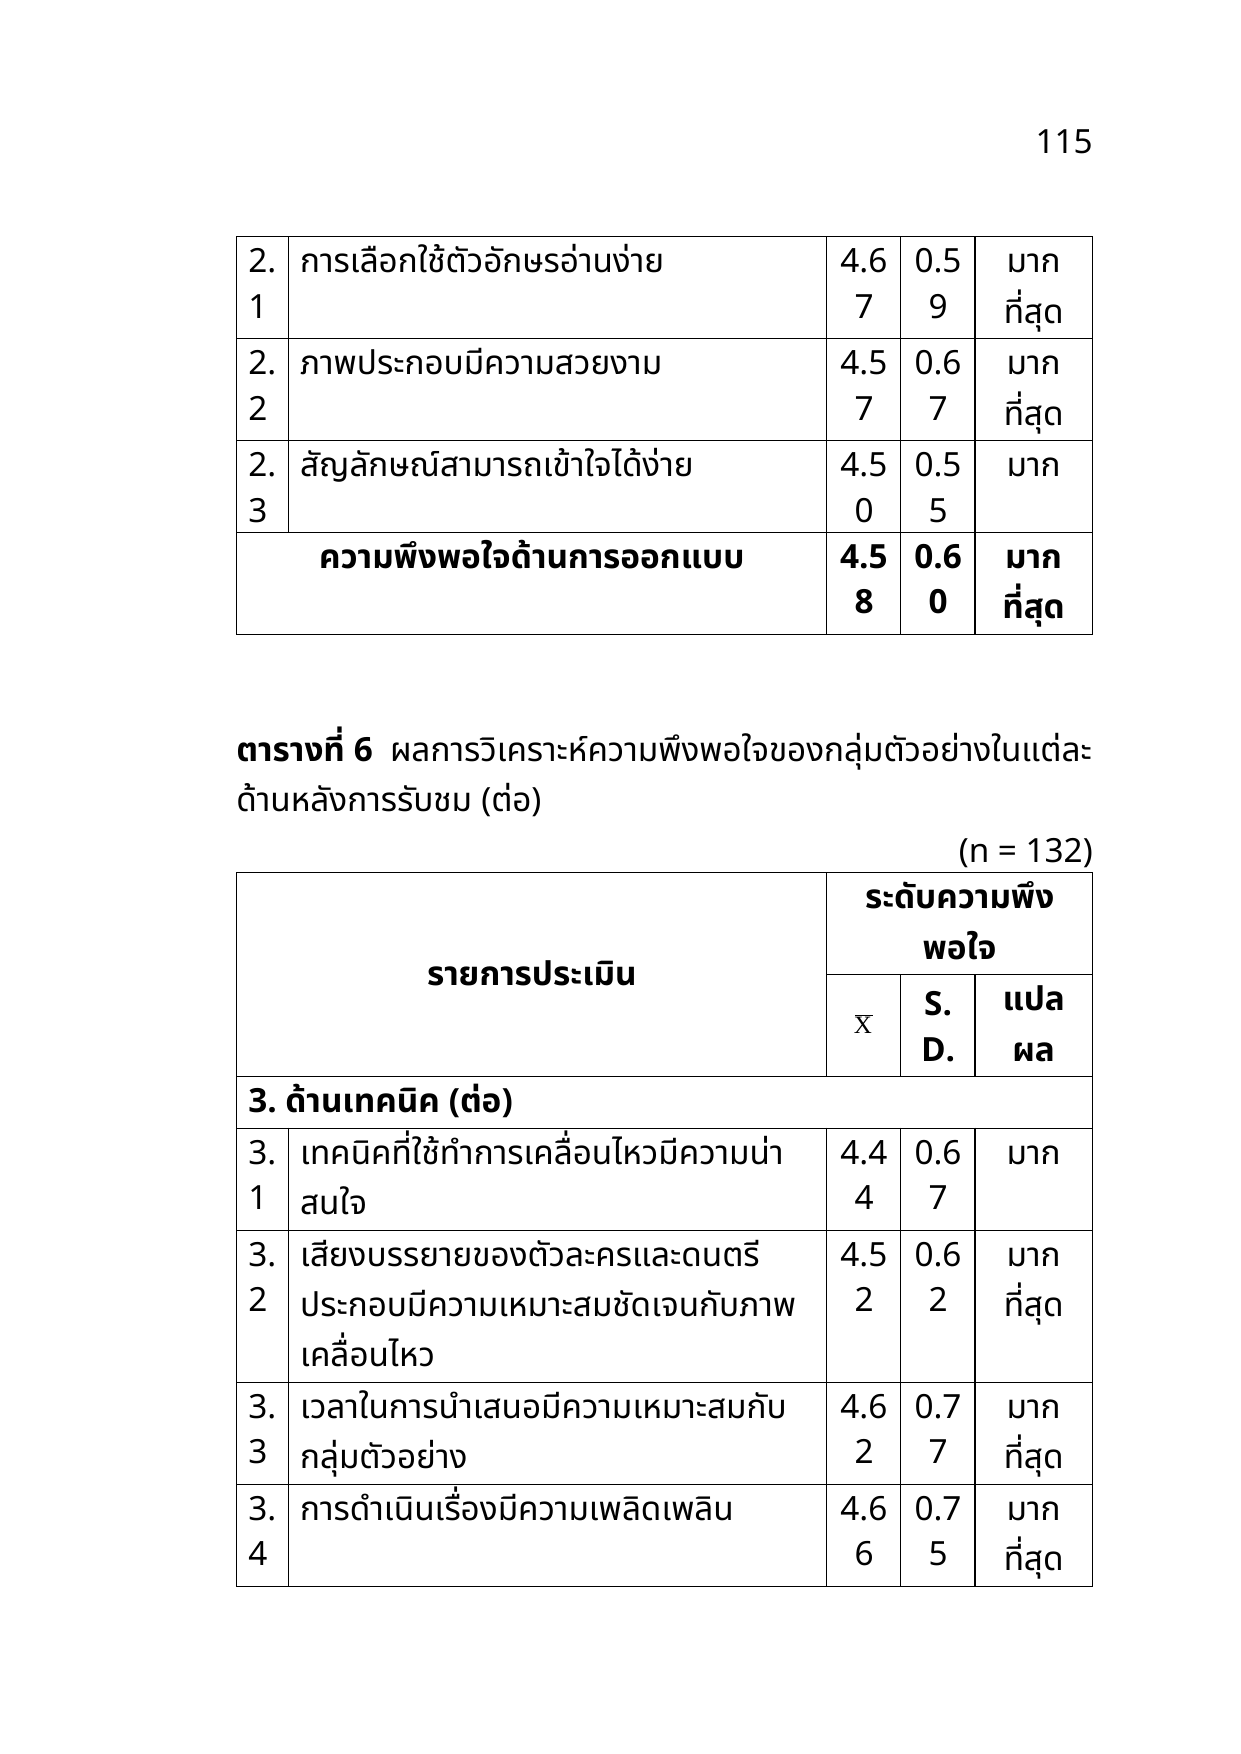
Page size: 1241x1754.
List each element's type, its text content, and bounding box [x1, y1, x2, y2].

table_cell มากที่สุด [976, 237, 1092, 338]
table_cell 3.4 [237, 1485, 288, 1586]
table_cell 0.59 [901, 237, 974, 338]
table_cell ความพึงพอใจด้านการออกแบบ [237, 533, 826, 634]
table_cell มากที่สุด [976, 1383, 1092, 1484]
table_cell เสียงบรรยายของตัวละครและดนตรีประกอบมีความเหมาะสมชัดเจนกับภาพเคลื่อนไหว [289, 1231, 826, 1382]
table_cell 4.67 [827, 237, 900, 338]
table_header รายการประเมิน [237, 873, 826, 1076]
table_cell 4.62 [827, 1383, 900, 1484]
table_cell 4.50 [827, 441, 900, 532]
table_cell มาก [976, 441, 1092, 532]
table_cell การดำเนินเรื่องมีความเพลิดเพลิน [289, 1485, 826, 1586]
table_cell 4.57 [827, 339, 900, 440]
table_cell แปลผล [976, 975, 1092, 1076]
table_cell 2.1 [237, 237, 288, 338]
text (n = 132) [236, 827, 1092, 872]
table_cell 0.62 [901, 1231, 974, 1382]
table_cell 3.1 [237, 1129, 288, 1229]
table_cell 2.3 [237, 441, 288, 532]
table_cell 4.44 [827, 1129, 900, 1229]
text ตารางที่ 6 ผลการวิเคราะห์ความพึงพอใจของกลุ่มตัวอย่างในแต่ละด้านหลังการรับชม (ต่อ) [236, 726, 1092, 827]
table_cell 3. ด้านเทคนิค (ต่อ) [237, 1077, 1092, 1128]
table_cell 2.2 [237, 339, 288, 440]
table_cell สัญลักษณ์สามารถเข้าใจได้ง่าย [289, 441, 826, 532]
table_cell 3.3 [237, 1383, 288, 1484]
table_cell ภาพประกอบมีความสวยงาม [289, 339, 826, 440]
table_cell เทคนิคที่ใช้ทำการเคลื่อนไหวมีความน่าสนใจ [289, 1129, 826, 1229]
table_cell S.D. [901, 975, 974, 1076]
table_cell 0.60 [901, 533, 974, 634]
table_cell มากที่สุด [976, 1485, 1092, 1586]
table_cell 0.55 [901, 441, 974, 532]
table_cell 4.58 [827, 533, 900, 634]
table_cell เวลาในการนําเสนอมีความเหมาะสมกับกลุ่มตัวอย่าง [289, 1383, 826, 1484]
table_cell 0.77 [901, 1383, 974, 1484]
table_cell มากที่สุด [976, 339, 1092, 440]
table_cell มากที่สุด [976, 533, 1092, 634]
table_cell มากที่สุด [976, 1231, 1092, 1382]
table_cell [827, 975, 900, 1076]
table_cell 3.2 [237, 1231, 288, 1382]
table_cell 4.52 [827, 1231, 900, 1382]
table_cell 4.66 [827, 1485, 900, 1586]
table_header ระดับความพึงพอใจ [827, 873, 1092, 974]
table_cell 0.67 [901, 1129, 974, 1229]
table_cell 0.75 [901, 1485, 974, 1586]
table_cell มาก [976, 1129, 1092, 1229]
table_cell 0.67 [901, 339, 974, 440]
table_cell การเลือกใช้ตัวอักษรอ่านง่าย [289, 237, 826, 338]
